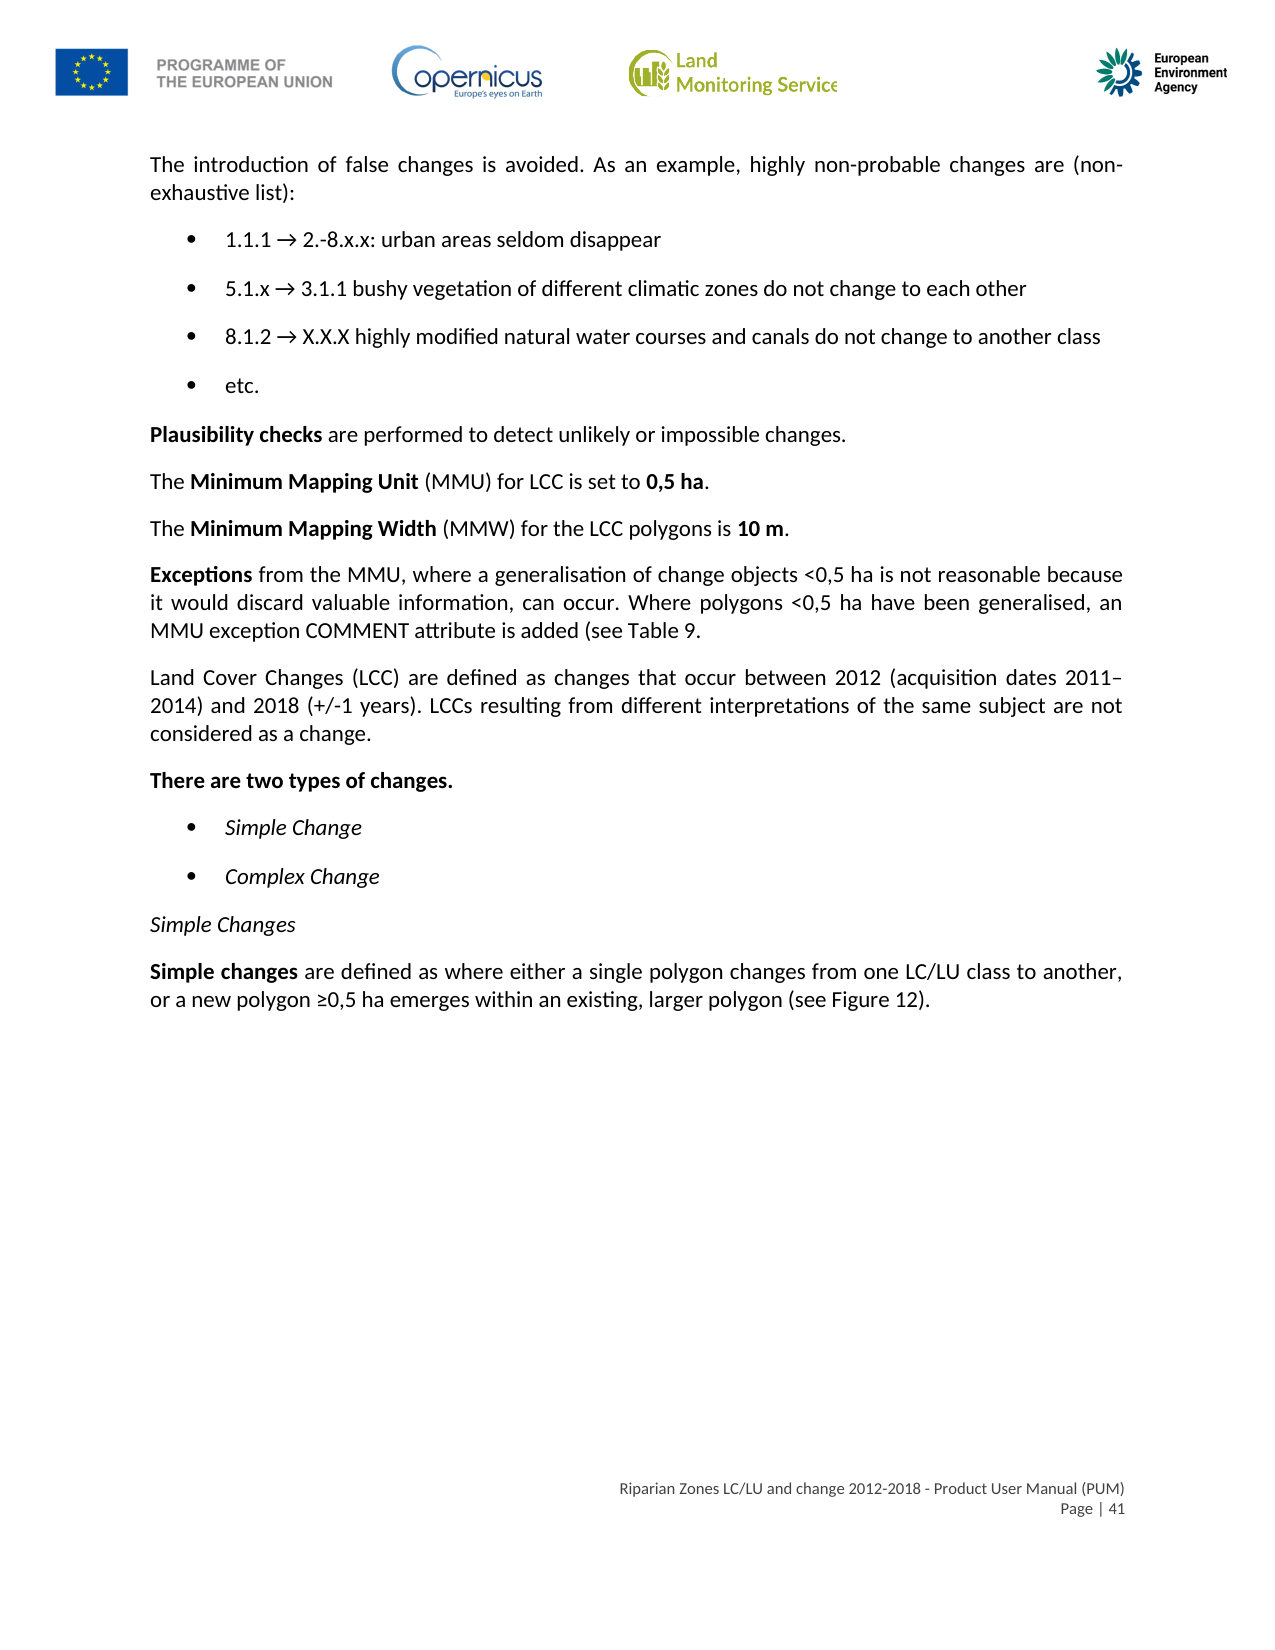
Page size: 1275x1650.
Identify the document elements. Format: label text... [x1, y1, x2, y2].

text Simple Changes [150, 911, 1125, 939]
list Complex Change [187, 862, 1125, 890]
text The Minimum Mapping Unit (MMU) for LCC is set to 0,5 ha. [150, 467, 1125, 495]
text Exceptions from the MMU, where a generalisation of change objects <0,5 ha is not reasonable because it would discard valuable information, can occur. Where polygons <0,5 ha have been generalised, an MMU exception COMMENT attribute is added (see Table 9. [150, 561, 1125, 644]
list 5.1.x → 3.1.1 bushy vegetation of different climatic zones do not change to each other [187, 274, 1125, 302]
picture [628, 50, 837, 97]
list Simple Change [187, 813, 1125, 841]
picture [1094, 46, 1228, 97]
text Plausibility checks are performed to detect unlikely or impossible changes. [150, 420, 1125, 448]
text The Minimum Mapping Width (MMW) for the LCC polygons is 10 m. [150, 514, 1125, 542]
text Simple changes are defined as where either a single polygon changes from one LC/LU class to another, or a new polygon ≥0,5 ha emerges within an existing, larger polygon (see Figure 12). [150, 957, 1125, 1013]
picture [29, 21, 351, 124]
list 1.1.1 → 2.-8.x.x: urban areas seldom disappear [187, 225, 1125, 253]
list etc. [187, 371, 1125, 399]
picture [371, 15, 560, 130]
text The introduction of false changes is avoided. As an example, highly non-probable changes are (non-exhaustive list): [150, 150, 1125, 206]
list 8.1.2 → X.X.X highly modified natural water courses and canals do not change to another class [187, 322, 1125, 351]
text Land Cover Changes (LCC) are defined as changes that occur between 2012 (acquisition dates 2011–2014) and 2018 (+/-1 years). LCCs resulting from different interpretations of the same subject are not considered as a change. [150, 663, 1125, 747]
text There are two types of changes. [150, 766, 1125, 794]
